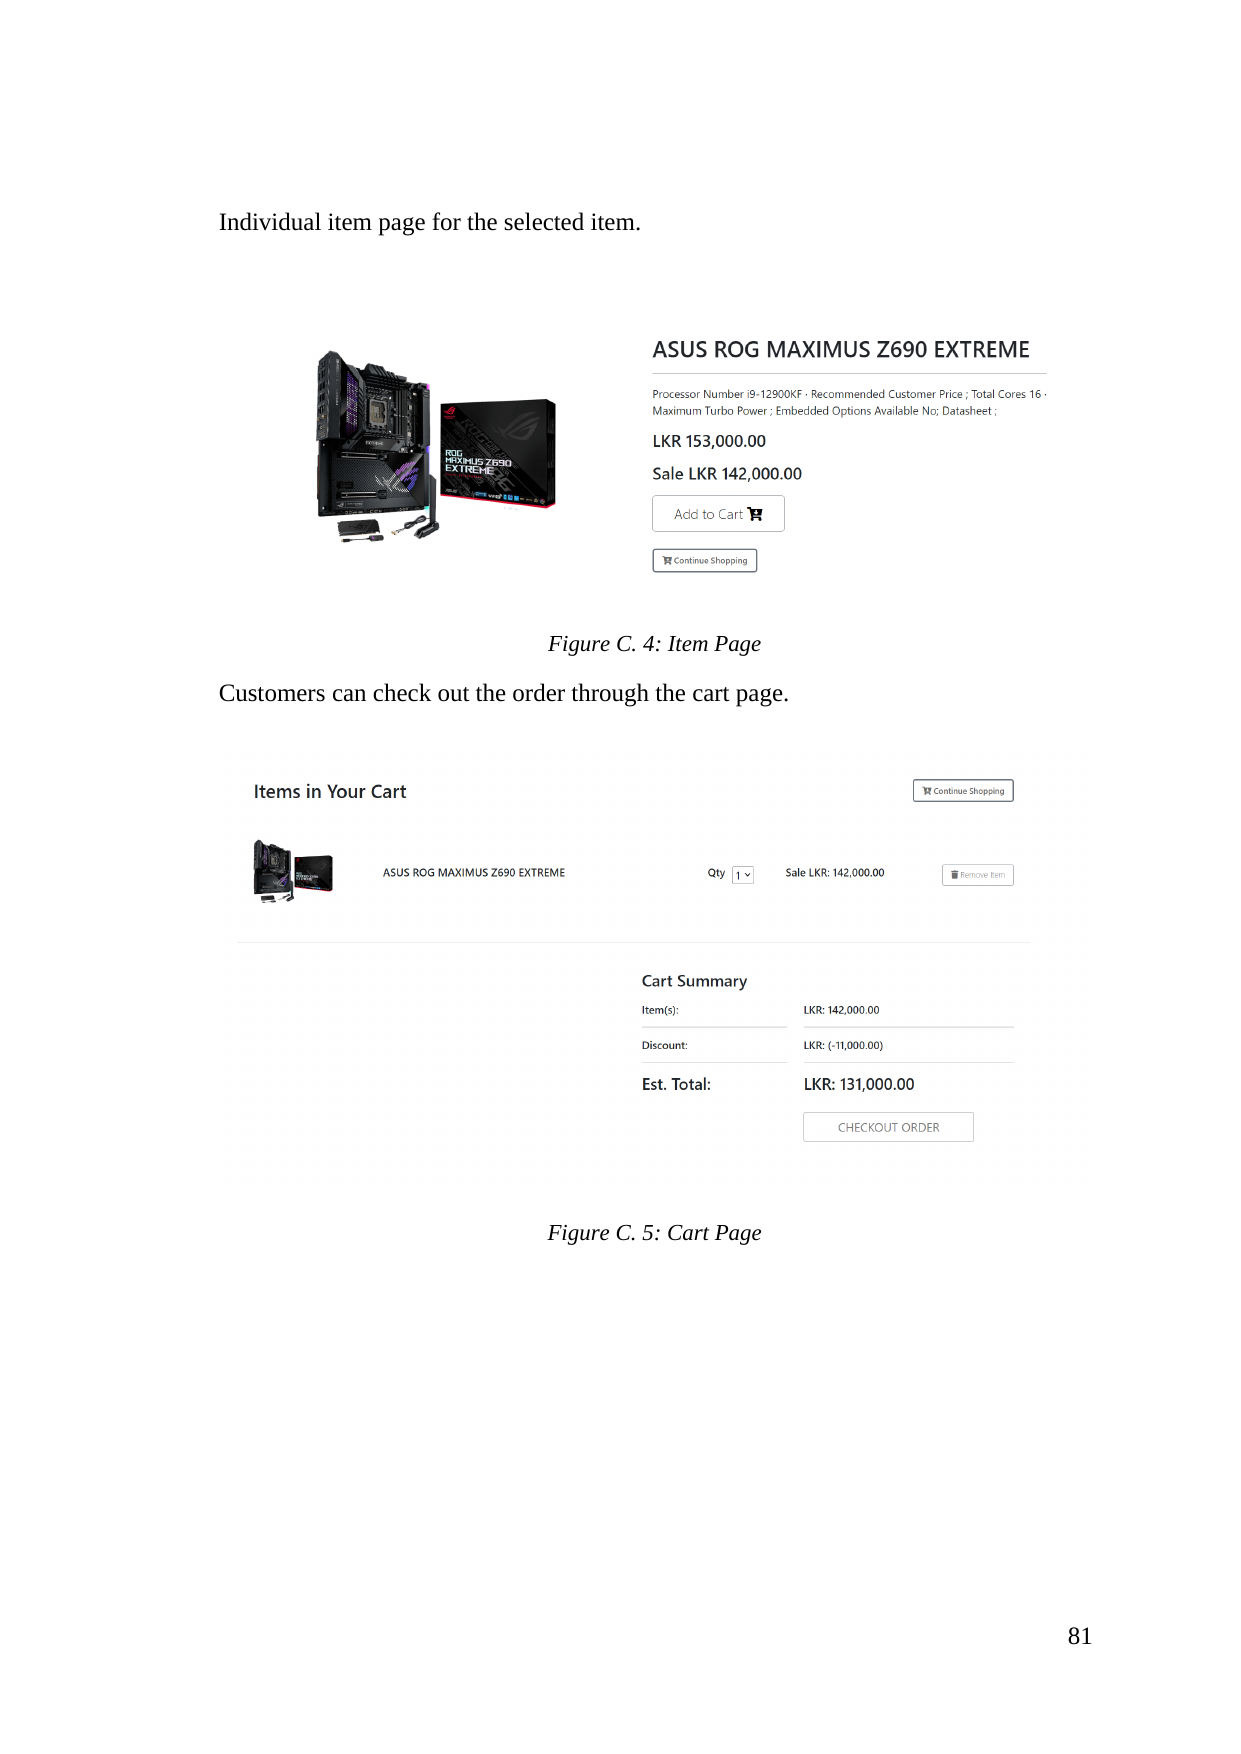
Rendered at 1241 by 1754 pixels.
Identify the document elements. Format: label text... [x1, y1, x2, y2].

text Figure C. 5: Cart Page [218, 1219, 1093, 1246]
text Customers can check out the order through the cart page. [218, 678, 1093, 706]
picture [218, 267, 1093, 600]
text Figure C. 4: Item Page [218, 630, 1093, 657]
picture [218, 737, 1093, 1189]
text Individual item page for the selected item. [218, 207, 1093, 236]
